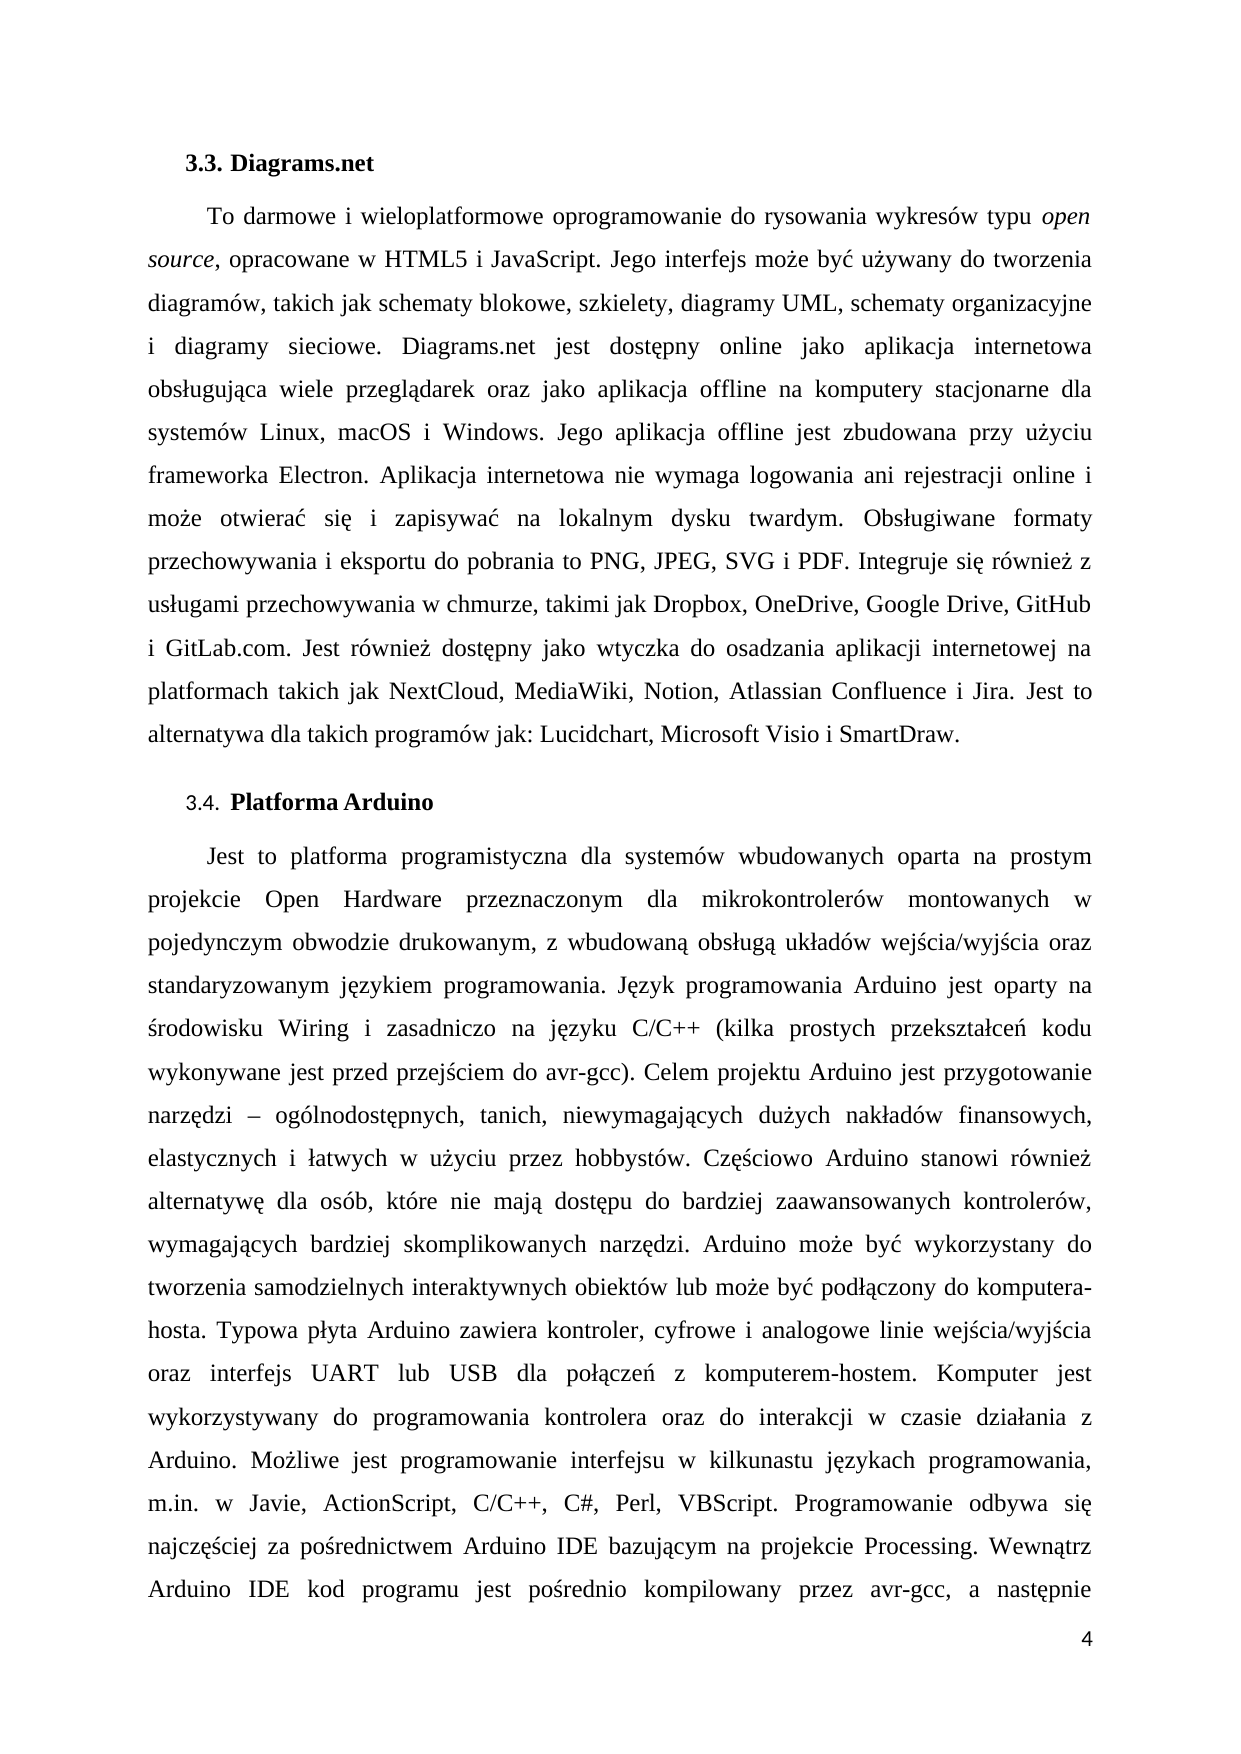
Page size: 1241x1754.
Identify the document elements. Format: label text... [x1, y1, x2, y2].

text To darmowe i wieloplatformowe oprogramowanie do rysowania wykresów typu open source, opracowane w HTML5 i JavaScript. Jego interfejs może być używany do tworzenia diagramów, takich jak schematy blokowe, szkielety, diagramy UML, schematy organizacyjne i diagramy sieciowe. Diagrams.net jest dostępny online jako aplikacja internetowa obsługująca wiele przeglądarek oraz jako aplikacja offline na komputery stacjonarne dla systemów Linux, macOS i Windows. Jego aplikacja offline jest zbudowana przy użyciu frameworka Electron. Aplikacja internetowa nie wymaga logowania ani rejestracji online i może otwierać się i zapisywać na lokalnym dysku twardym. Obsługiwane formaty przechowywania i eksportu do pobrania to PNG, JPEG, SVG i PDF. Integruje się również z usługami przechowywania w chmurze, takimi jak Dropbox, OneDrive, Google Drive, GitHub i GitLab.com. Jest również dostępny jako wtyczka do osadzania aplikacji internetowej na platformach takich jak NextCloud, MediaWiki, Notion, Atlassian Confluence i Jira. Jest to alternatywa dla takich programów jak: Lucidchart, Microsoft Visio i SmartDraw. [148, 201, 1093, 748]
text Platforma Arduino [185, 787, 1093, 816]
text Diagrams.net [185, 148, 1093, 176]
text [148, 841, 1093, 1603]
